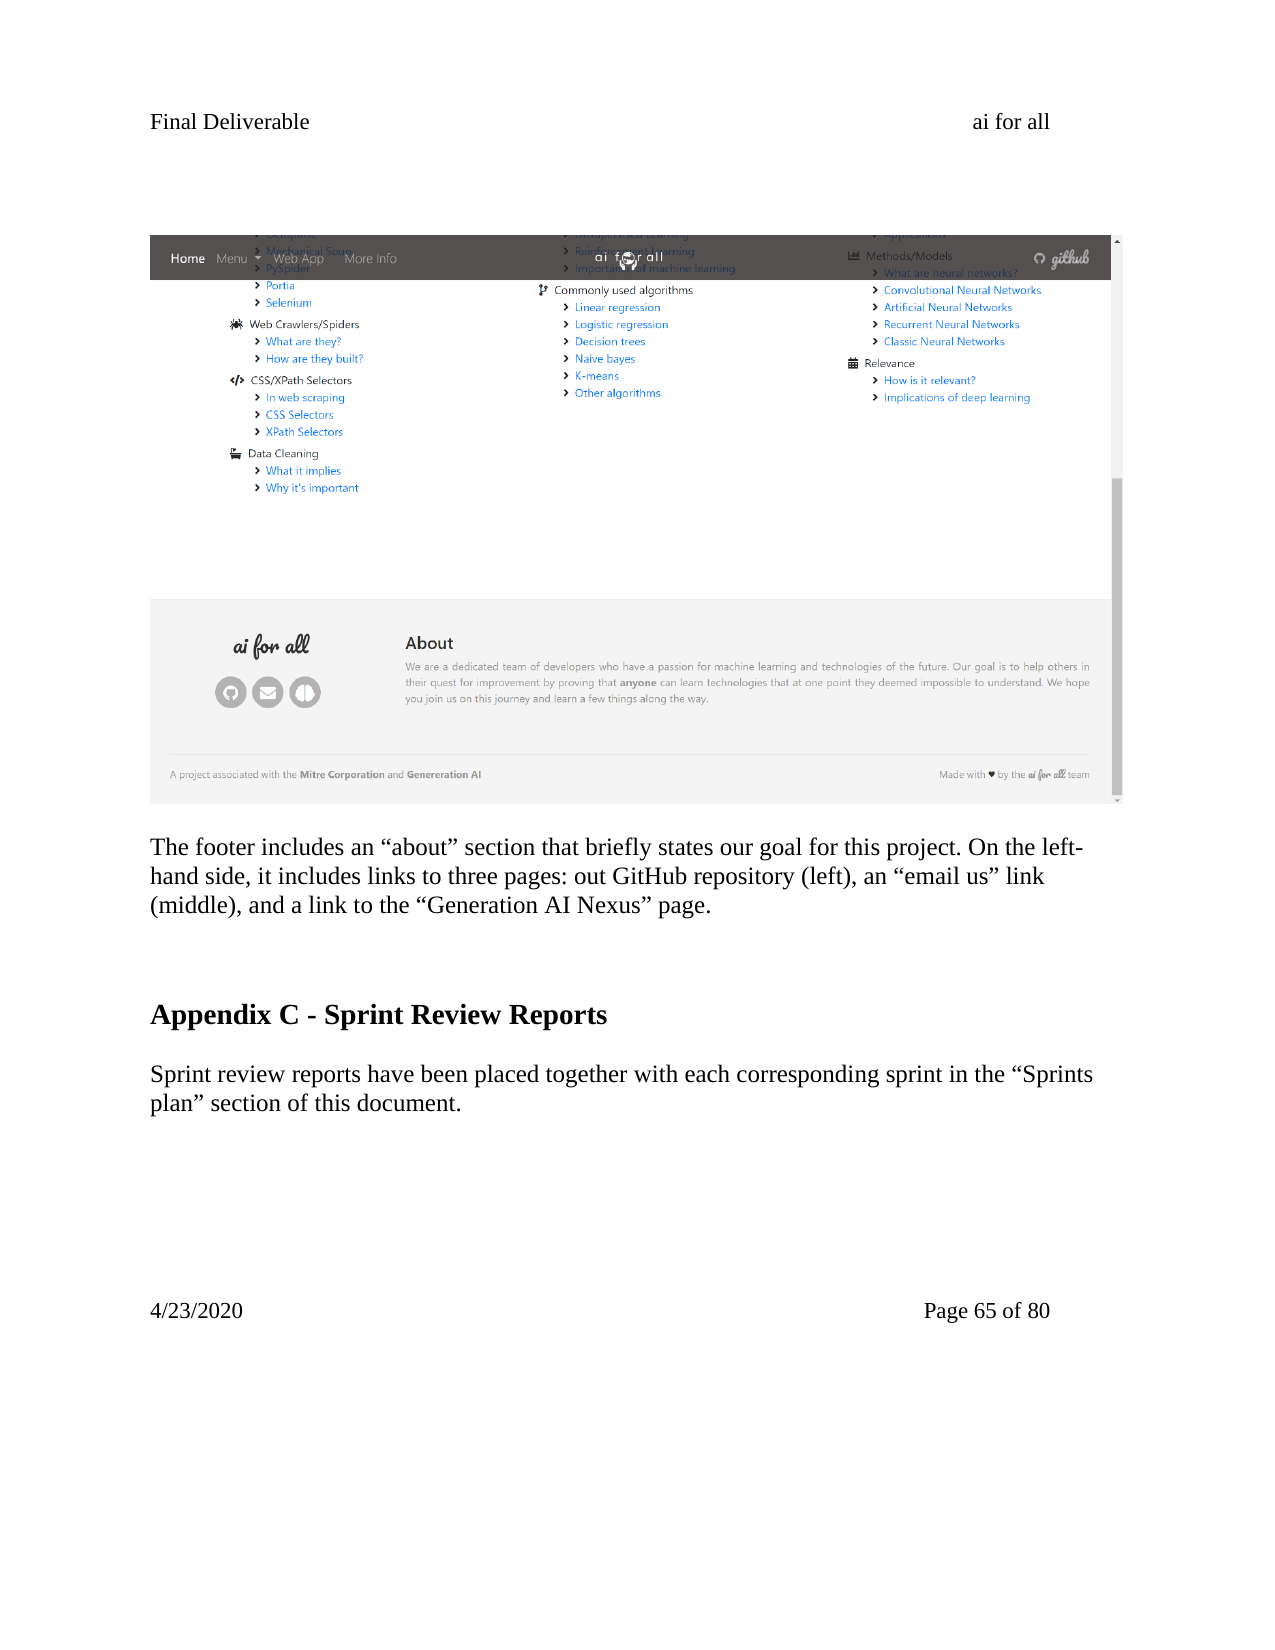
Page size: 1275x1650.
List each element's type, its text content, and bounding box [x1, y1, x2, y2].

text The footer includes an “about” section that briefly states our goal for this project. On the left-hand side, it includes links to three pages: out GitHub repository (left), an “email us” link (middle), and a link to the “Generation AI Nexus” page. [150, 832, 1125, 919]
text Sprint review reports have been placed together with each corresponding sprint in the “Sprints plan” section of this document. [150, 1059, 1125, 1117]
picture [150, 235, 1123, 804]
subtitle Appendix C - Sprint Review Reports [150, 997, 1125, 1031]
